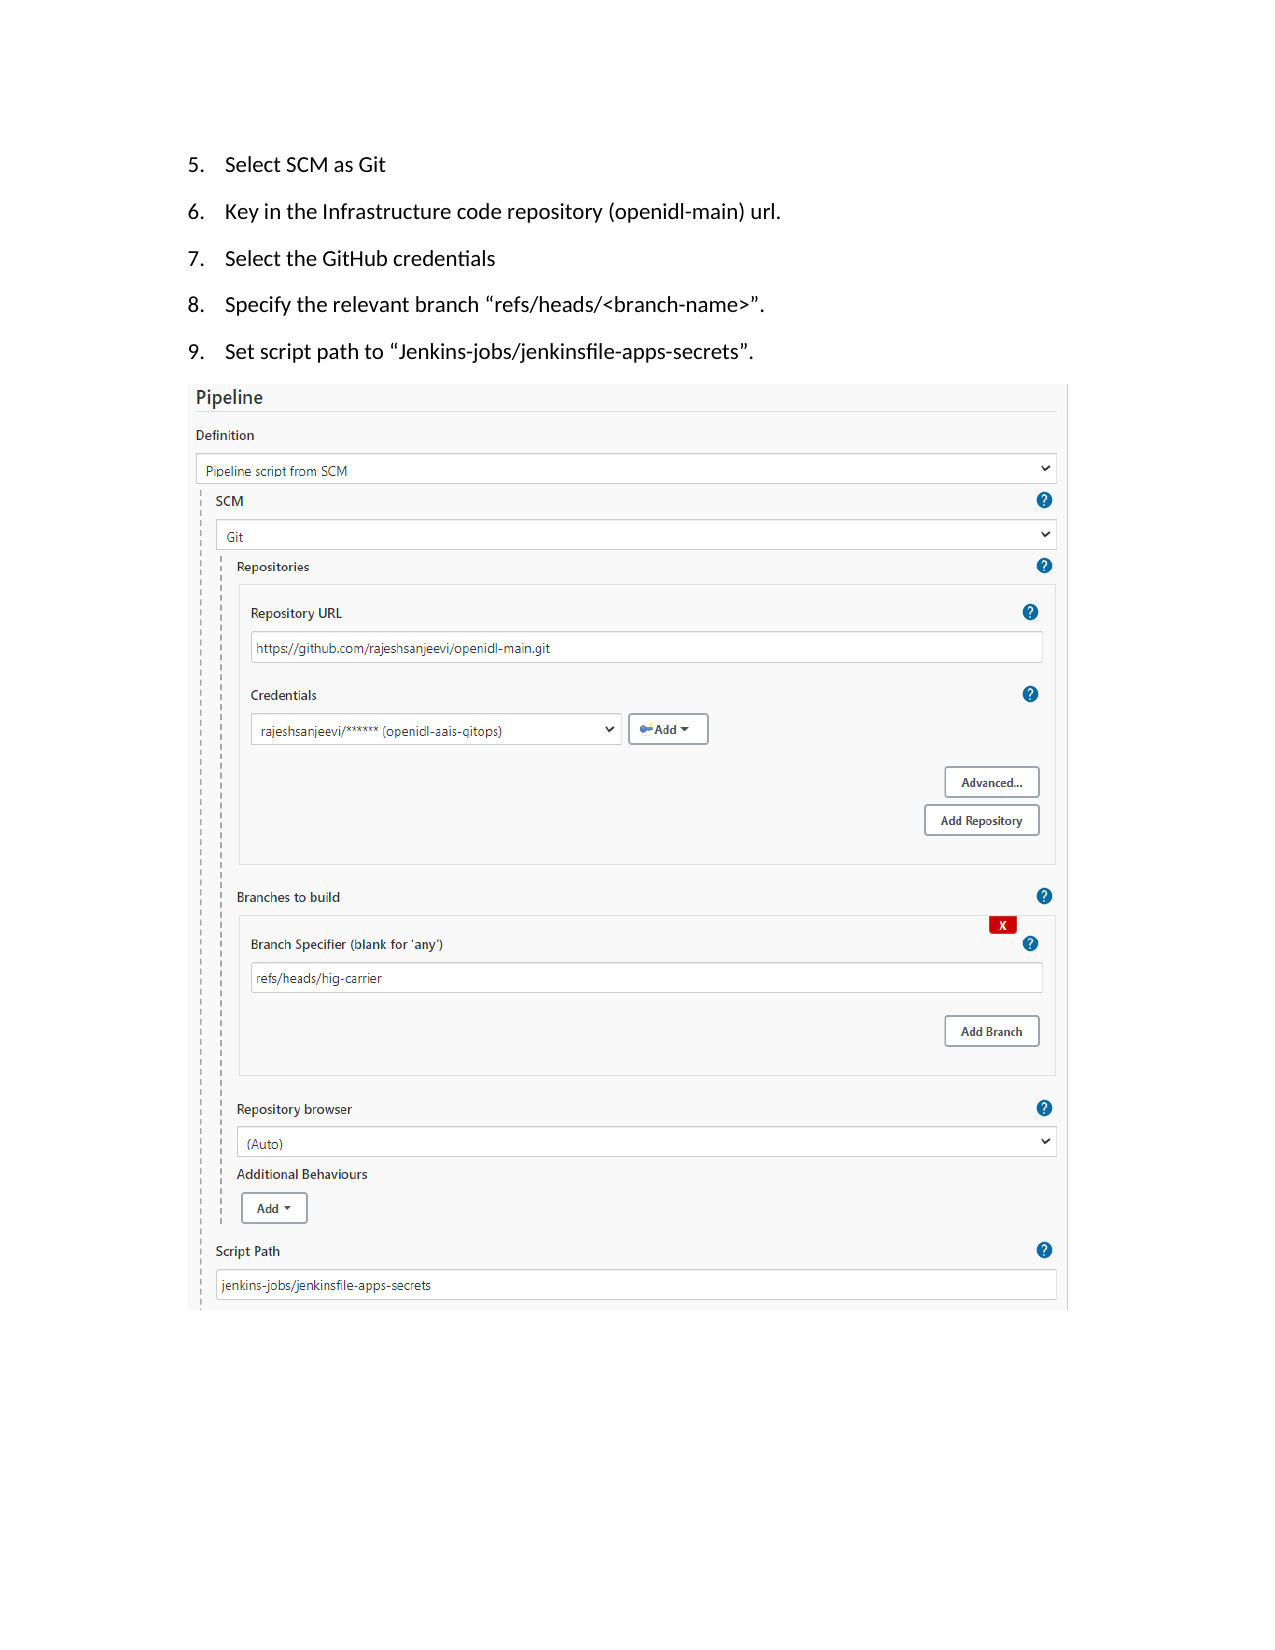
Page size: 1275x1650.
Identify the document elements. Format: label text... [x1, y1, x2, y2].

list Specify the relevant branch “refs/heads/<branch-name>”. [187, 291, 1125, 319]
list Select the GitHub credentials [187, 244, 1125, 272]
picture [187, 384, 1071, 1310]
list Key in the Infrastructure code repository (openidl-main) url. [187, 197, 1125, 225]
list Set script path to “Jenkins-jobs/jenkinsfile-apps-secrets”. [187, 337, 1125, 366]
list Select SCM as Git [187, 150, 1125, 178]
